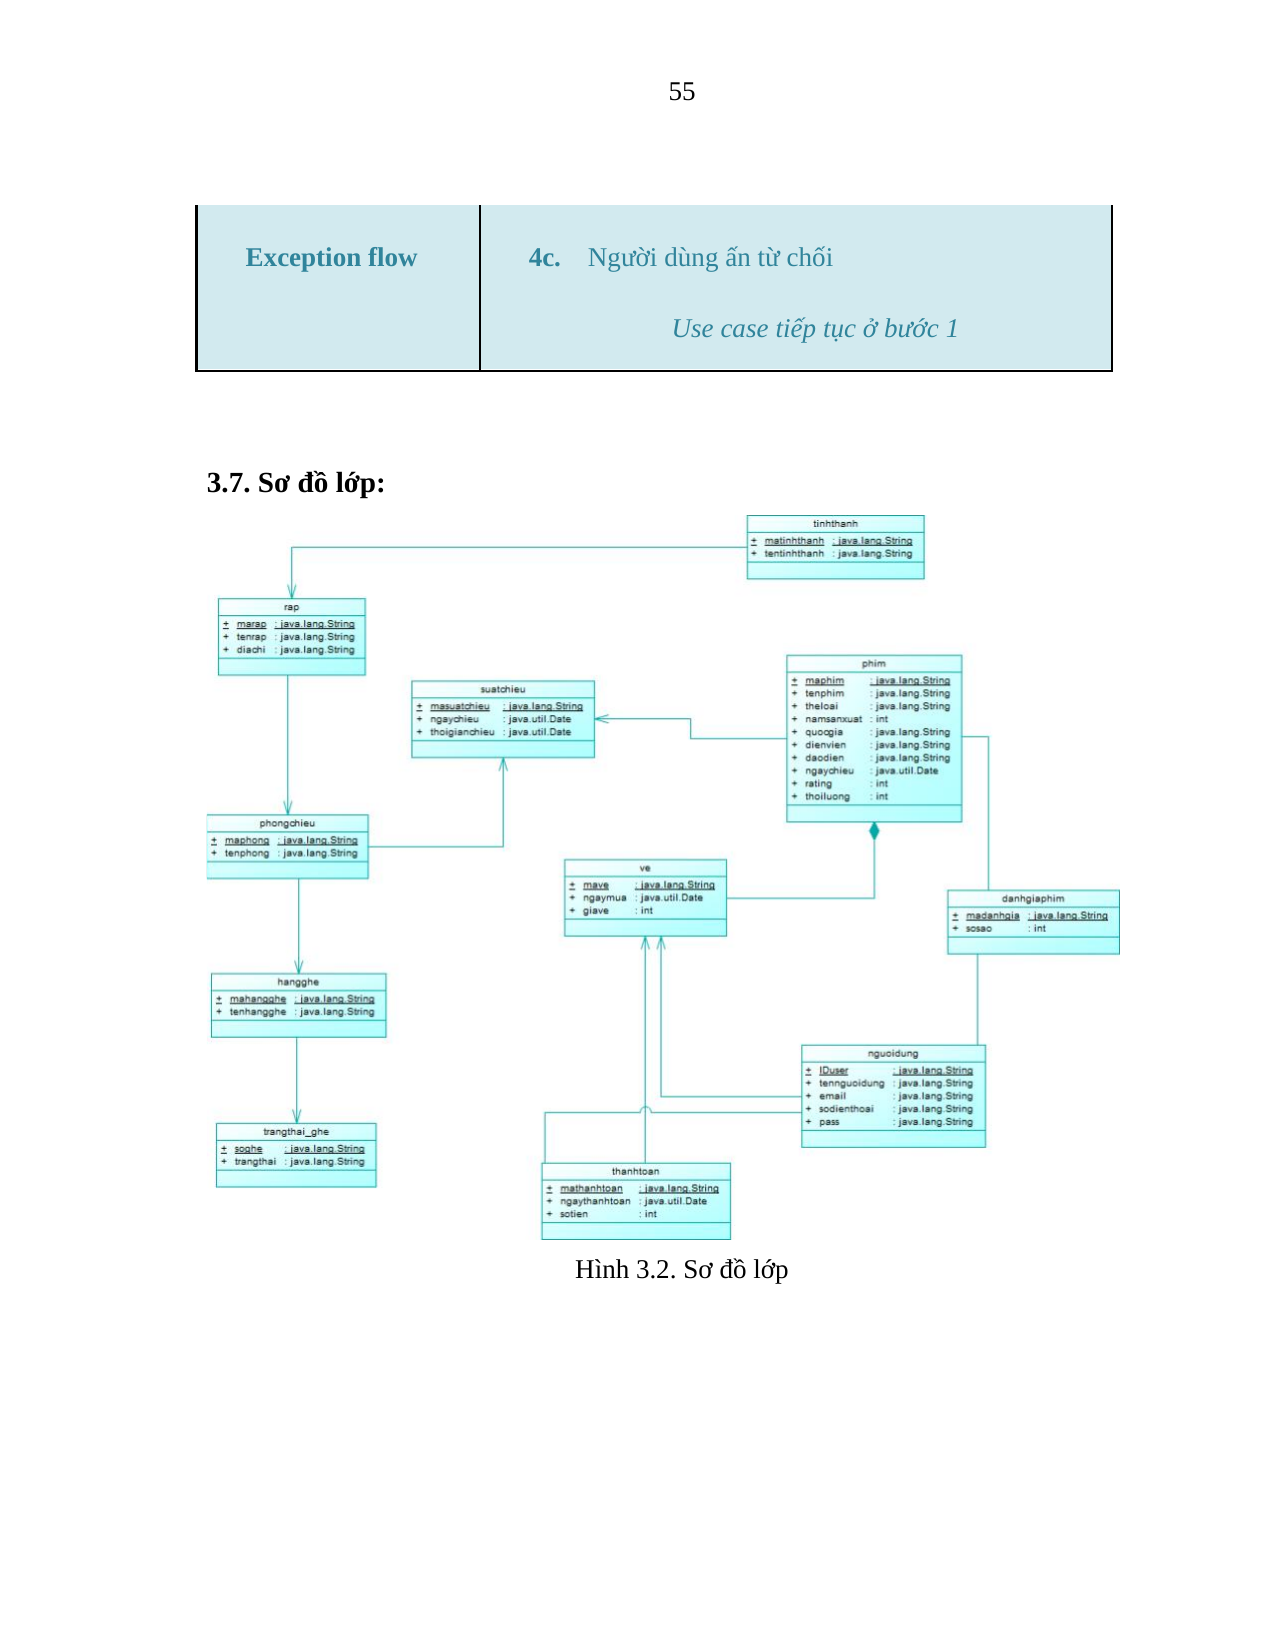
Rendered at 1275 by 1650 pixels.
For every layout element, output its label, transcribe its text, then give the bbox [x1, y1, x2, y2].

subtitle Sơ đồ lớp: [207, 465, 1179, 499]
table_header 4c. Người dùng ấn từ chối Use case tiếp tục ở bước 1 [481, 205, 1111, 369]
table_header Exception flow [198, 205, 479, 369]
picture [206, 515, 1120, 1240]
text Hình 3.2. Sơ đồ lớp [286, 1240, 1078, 1284]
